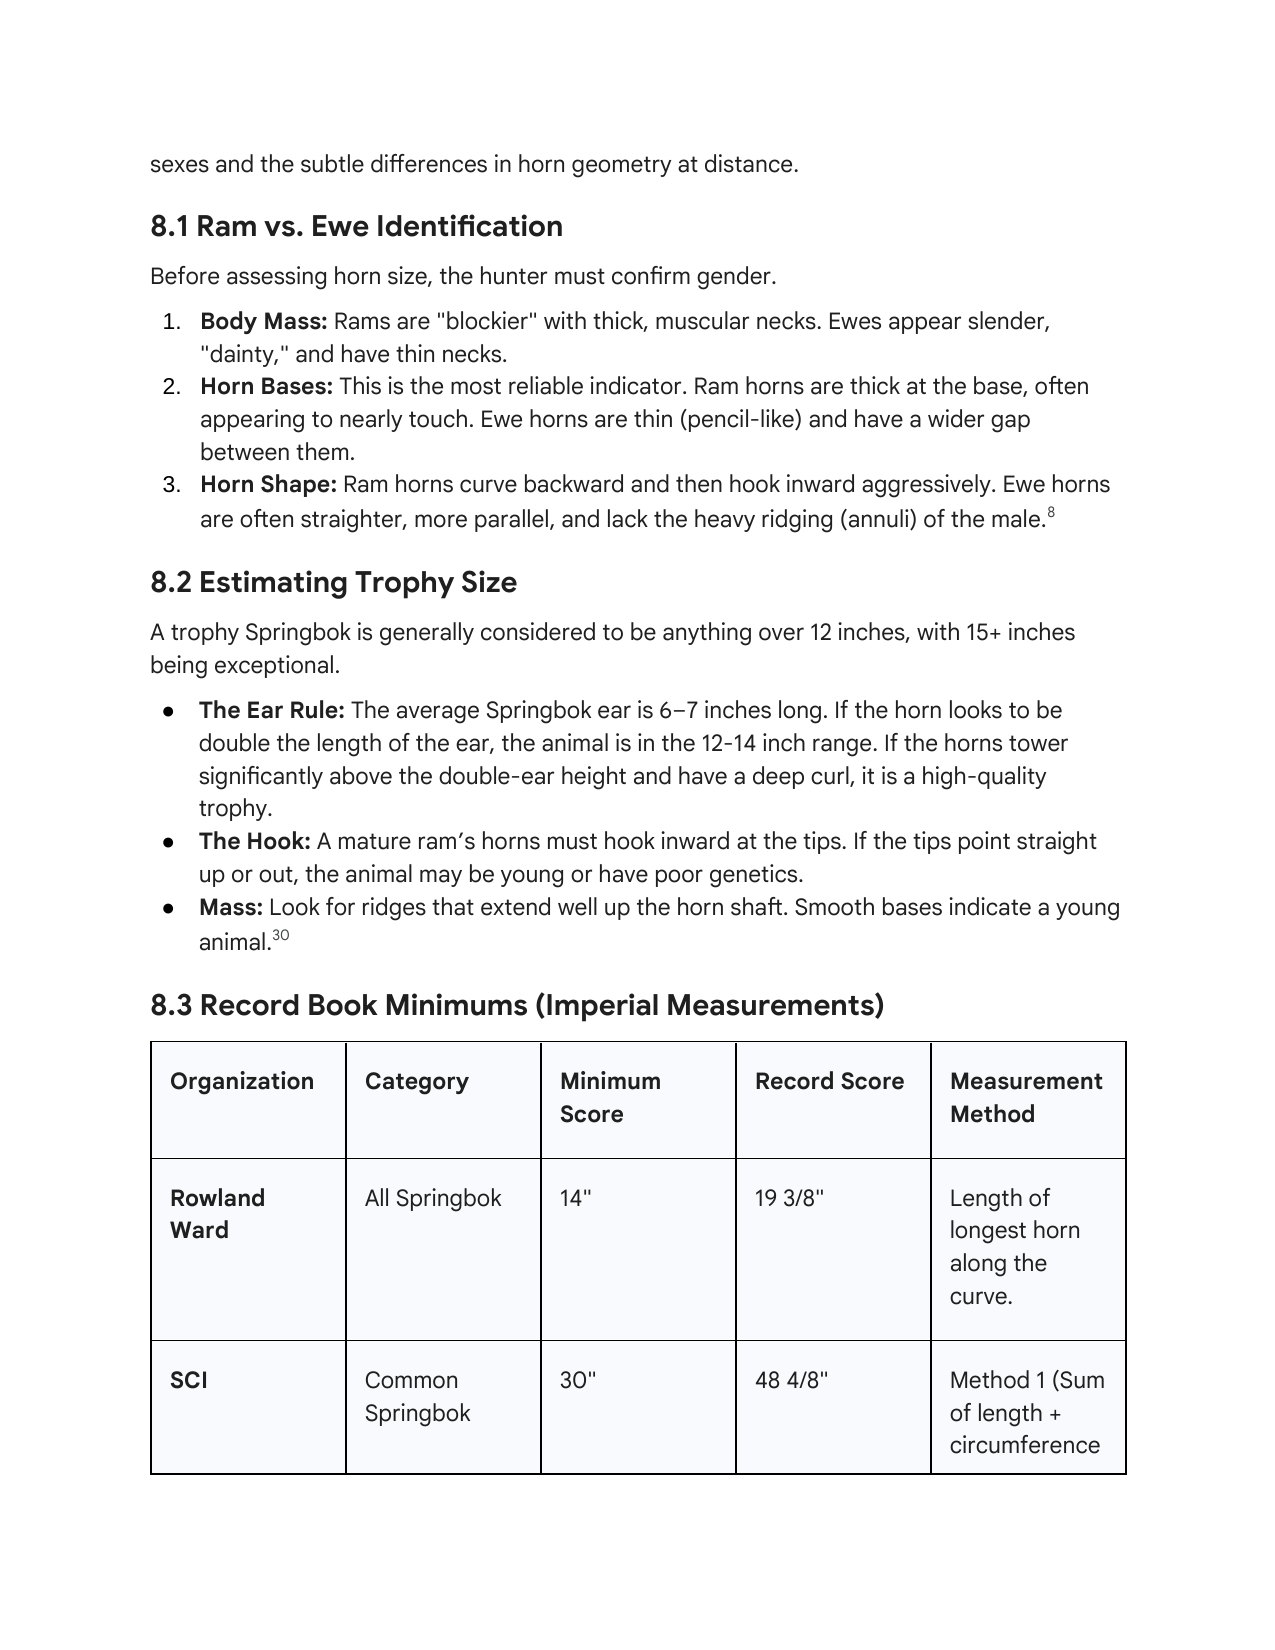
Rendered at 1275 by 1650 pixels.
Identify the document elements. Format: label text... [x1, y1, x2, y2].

table_cell Rowland Ward [152, 1159, 345, 1339]
table_header Record Score [737, 1042, 931, 1157]
table_cell Common Springbok [347, 1341, 540, 1473]
table_cell 14" [542, 1159, 735, 1339]
table_header Measurement Method [932, 1042, 1125, 1157]
subtitle 8.1 Ram vs. Ewe Identification [150, 208, 1125, 244]
list The Ear Rule: The average Springbok ear is 6–7 inches long. If the horn looks to be double the length of the ear, the animal is in the 12-14 inch range. If the horns tower significantly above the double-ear height and have a deep curl, it is a high-quality trophy. [161, 697, 1125, 823]
table_header Organization [152, 1042, 346, 1157]
subtitle 8.2 Estimating Trophy Size [150, 564, 1125, 601]
text A trophy Springbok is generally considered to be anything over 12 inches, with 15+ inches being exceptional. [150, 619, 1125, 680]
table_cell Length of longest horn along the curve. [932, 1159, 1125, 1339]
table_cell 30" [542, 1341, 735, 1473]
list The Hook: A mature ram’s horns must hook inward at the tips. If the tips point straight up or out, the animal may be young or have poor genetics. [161, 827, 1125, 889]
text Before assessing horn size, the hunter must confirm gender. [150, 262, 1125, 291]
table_cell All Springbok [347, 1159, 540, 1339]
subtitle 8.3 Record Book Minimums (Imperial Measurements) [150, 987, 1125, 1023]
table_header Minimum Score [542, 1042, 736, 1157]
list Mass: Look for ridges that extend well up the horn shaft. Smooth bases indicate a young animal.30 [161, 893, 1125, 957]
list Horn Shape: Ram horns curve backward and then hook inward aggressively. Ewe horns are often straighter, more parallel, and lack the heavy ridging (annuli) of the male.8 [162, 471, 1125, 535]
table_cell 48 4/8" [737, 1341, 930, 1473]
list Body Mass: Rams are "blockier" with thick, muscular necks. Ewes appear slender, "dainty," and have thin necks. [162, 307, 1125, 368]
table_header Category [347, 1042, 541, 1157]
list Horn Bases: This is the most reliable indicator. Ram horns are thick at the base, often appearing to nearly touch. Ewe horns are thin (pencil-like) and have a wider gap between them. [162, 372, 1125, 467]
table_cell 19 3/8" [737, 1159, 930, 1339]
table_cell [932, 1341, 1125, 1473]
table_cell SCI [152, 1341, 345, 1473]
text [150, 150, 1125, 179]
